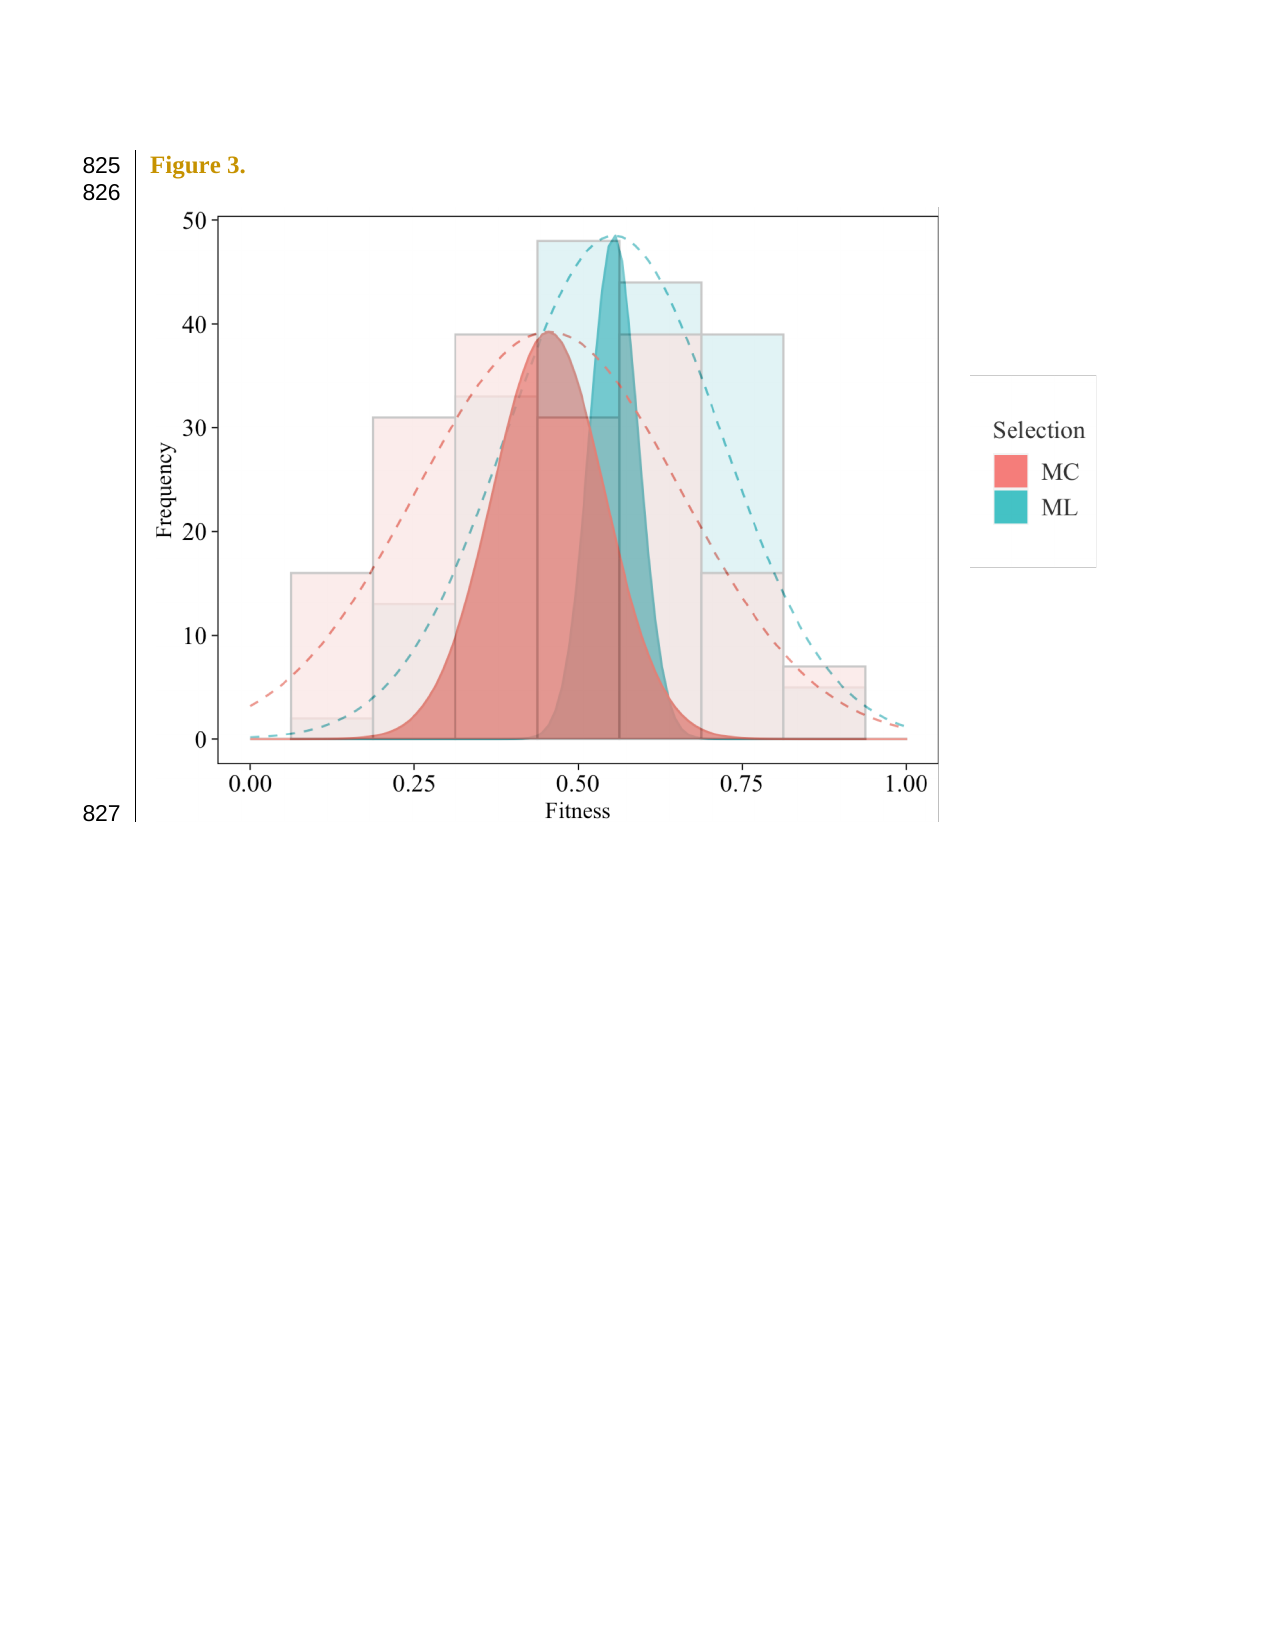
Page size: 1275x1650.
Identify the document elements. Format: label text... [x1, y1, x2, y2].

picture [156, 207, 1097, 822]
text Figure 3. [150, 150, 1125, 179]
